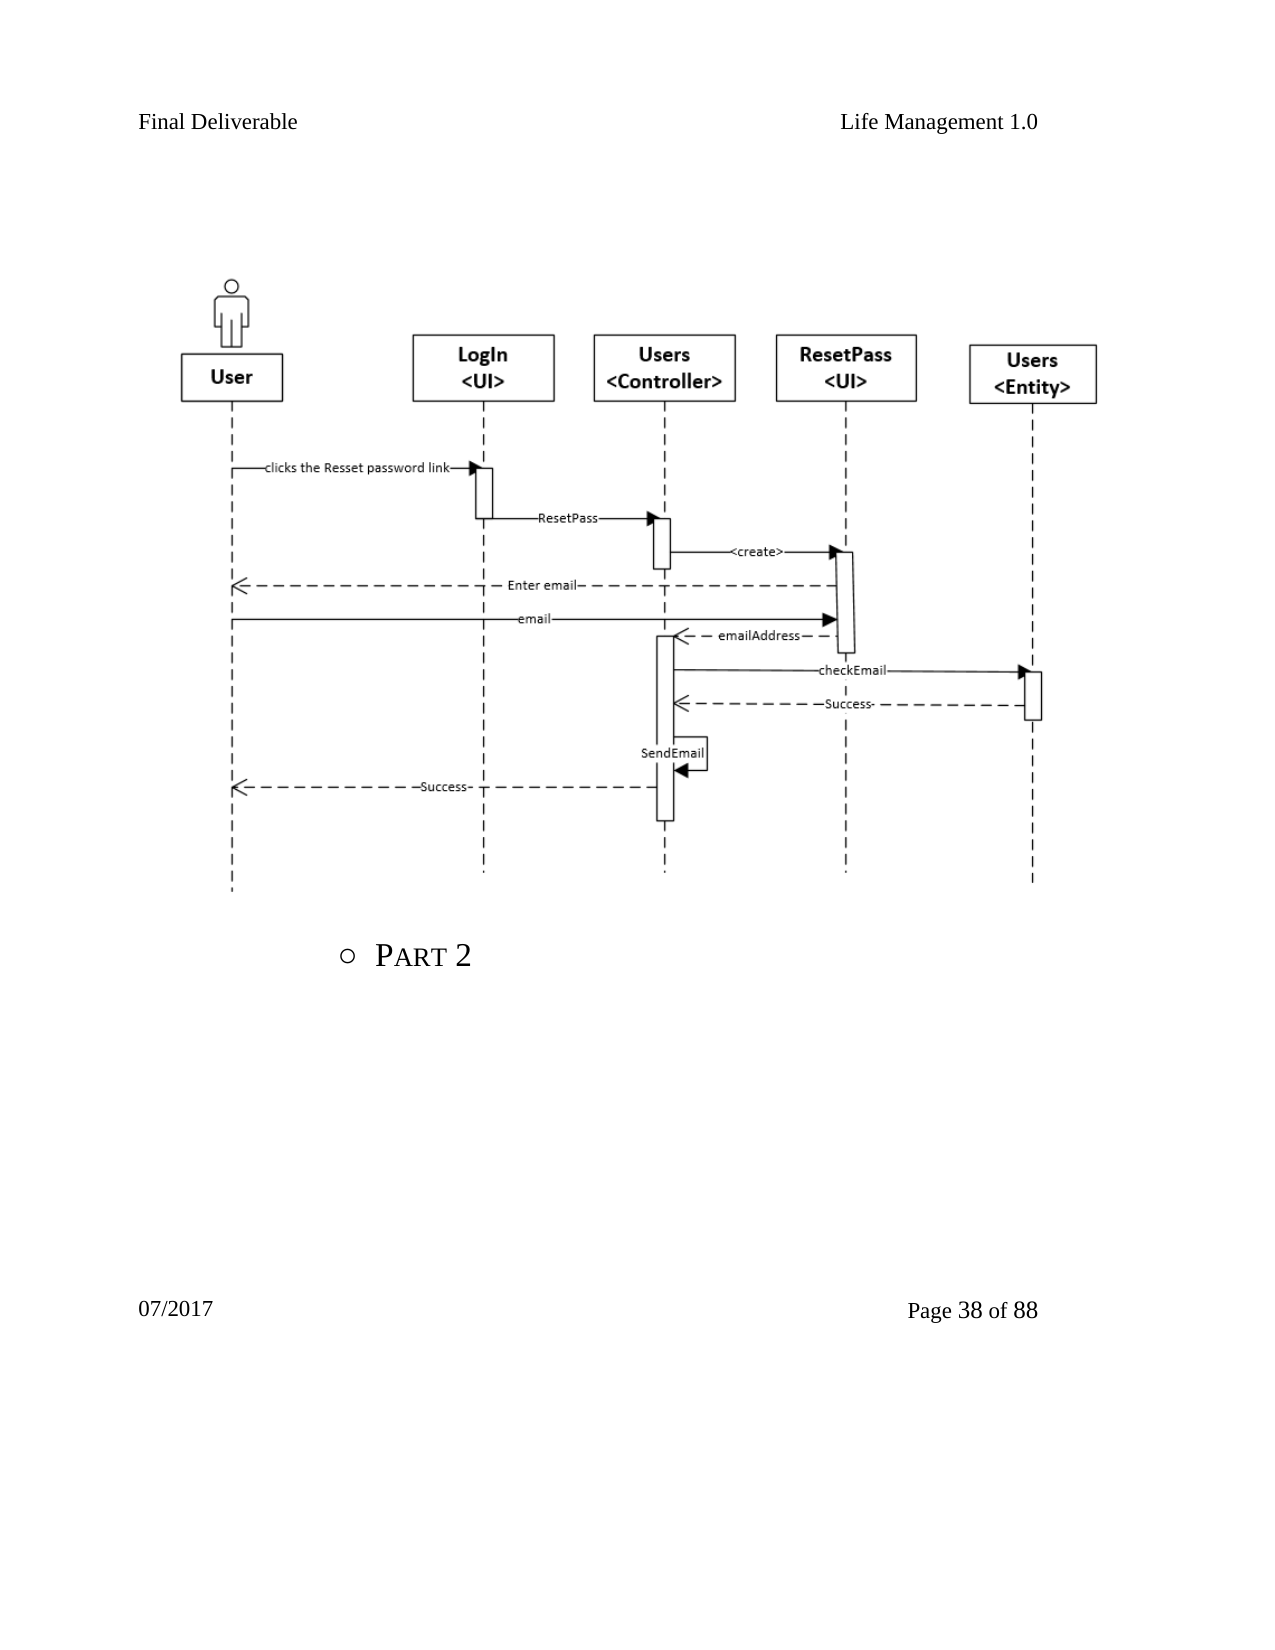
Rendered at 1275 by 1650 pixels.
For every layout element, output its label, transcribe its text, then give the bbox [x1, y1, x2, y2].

list Part 2 [337, 936, 1125, 974]
picture [150, 235, 1125, 911]
